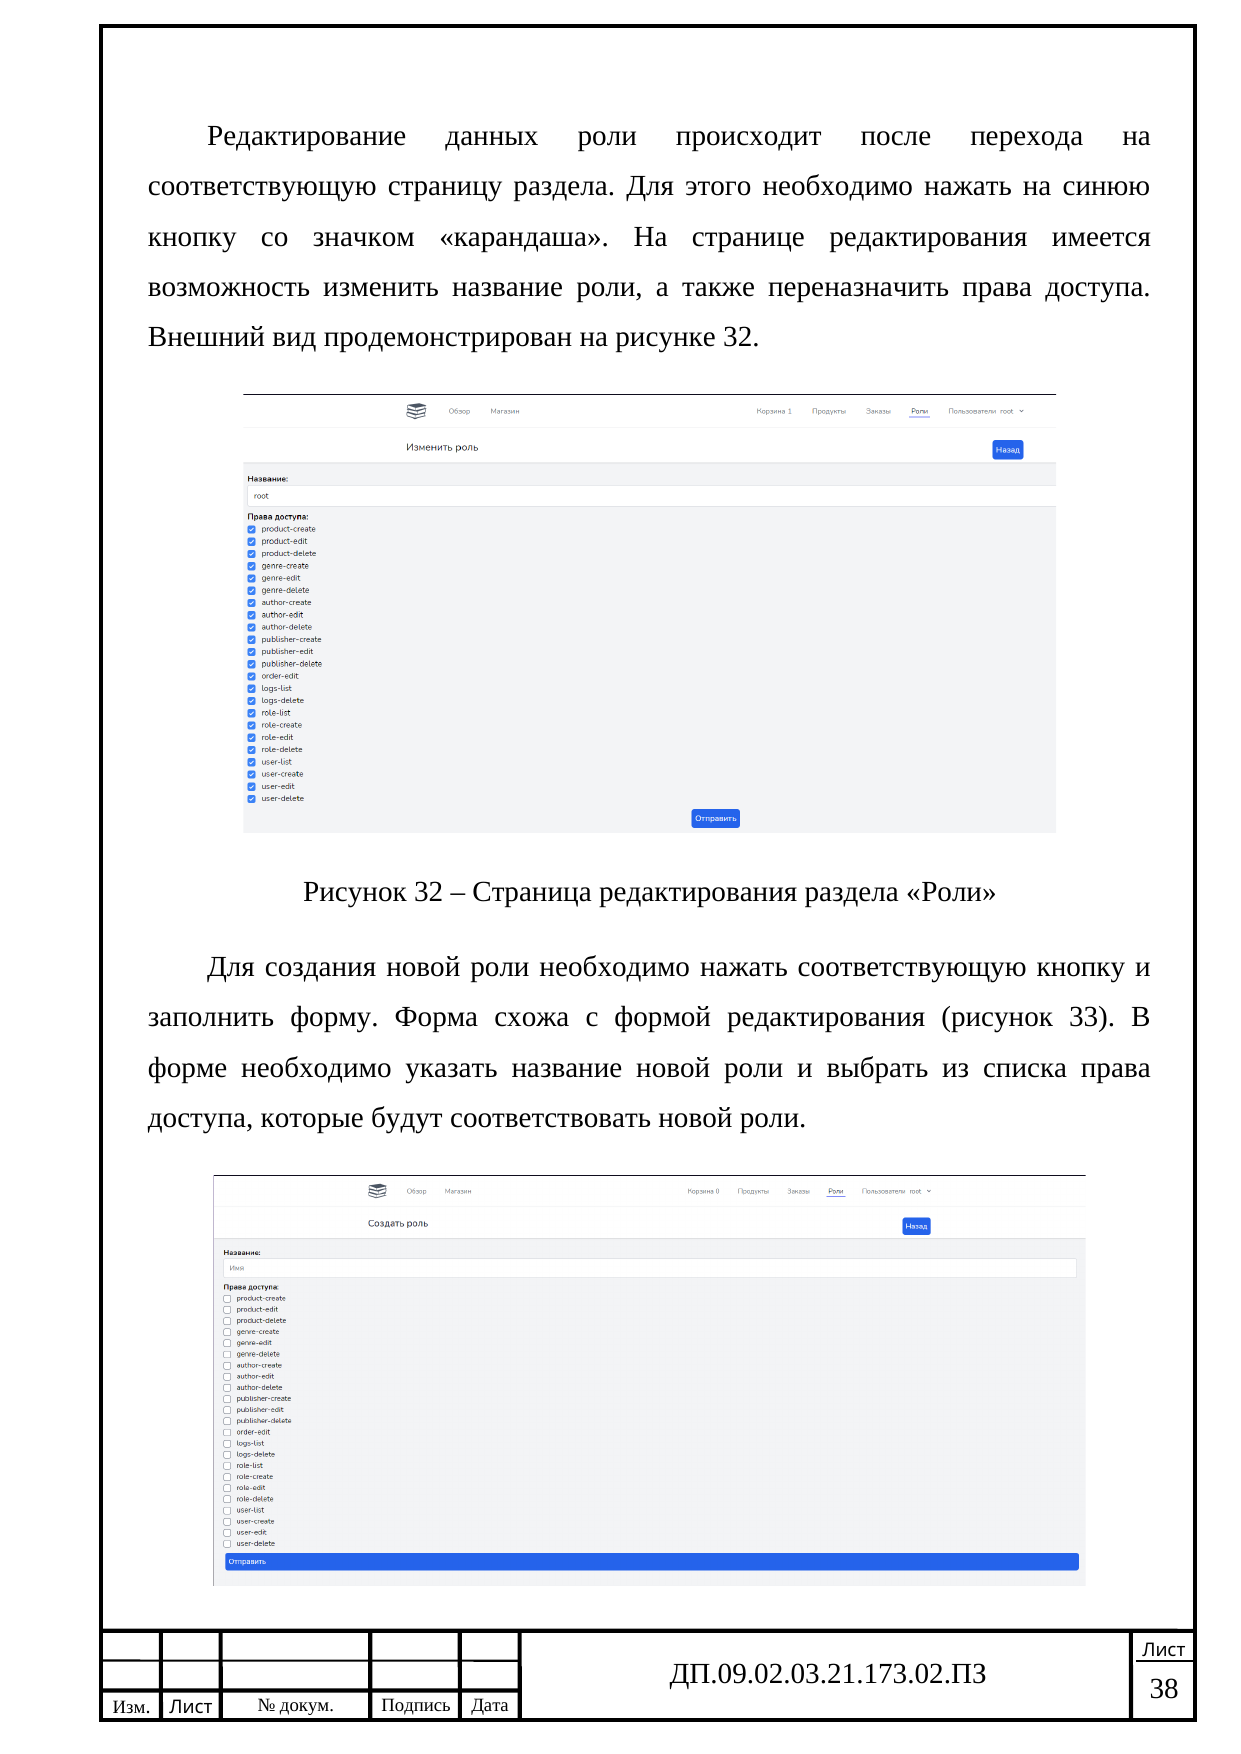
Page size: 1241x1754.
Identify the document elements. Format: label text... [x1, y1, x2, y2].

text Для создания новой роли необходимо нажать соответствующую кнопку и заполнить форму. Форма схожа с формой редактирования (рисунок 33). В форме необходимо указать название новой роли и выбрать из списка права доступа, которые будут соответствовать новой роли. [148, 949, 1152, 1134]
text Рисунок 32 – Страница редактирования раздела «Роли» [118, 874, 1181, 907]
text Редактирование данных роли происходит после перехода на соответствующую страницу раздела. Для этого необходимо нажать на синюю кнопку со значком «карандаша». На странице редактирования имеется возможность изменить название роли, а также переназначить права доступа. Внешний вид продемонстрирован на рисунке 32. [148, 118, 1152, 353]
picture [243, 394, 1057, 833]
picture [213, 1175, 1086, 1586]
